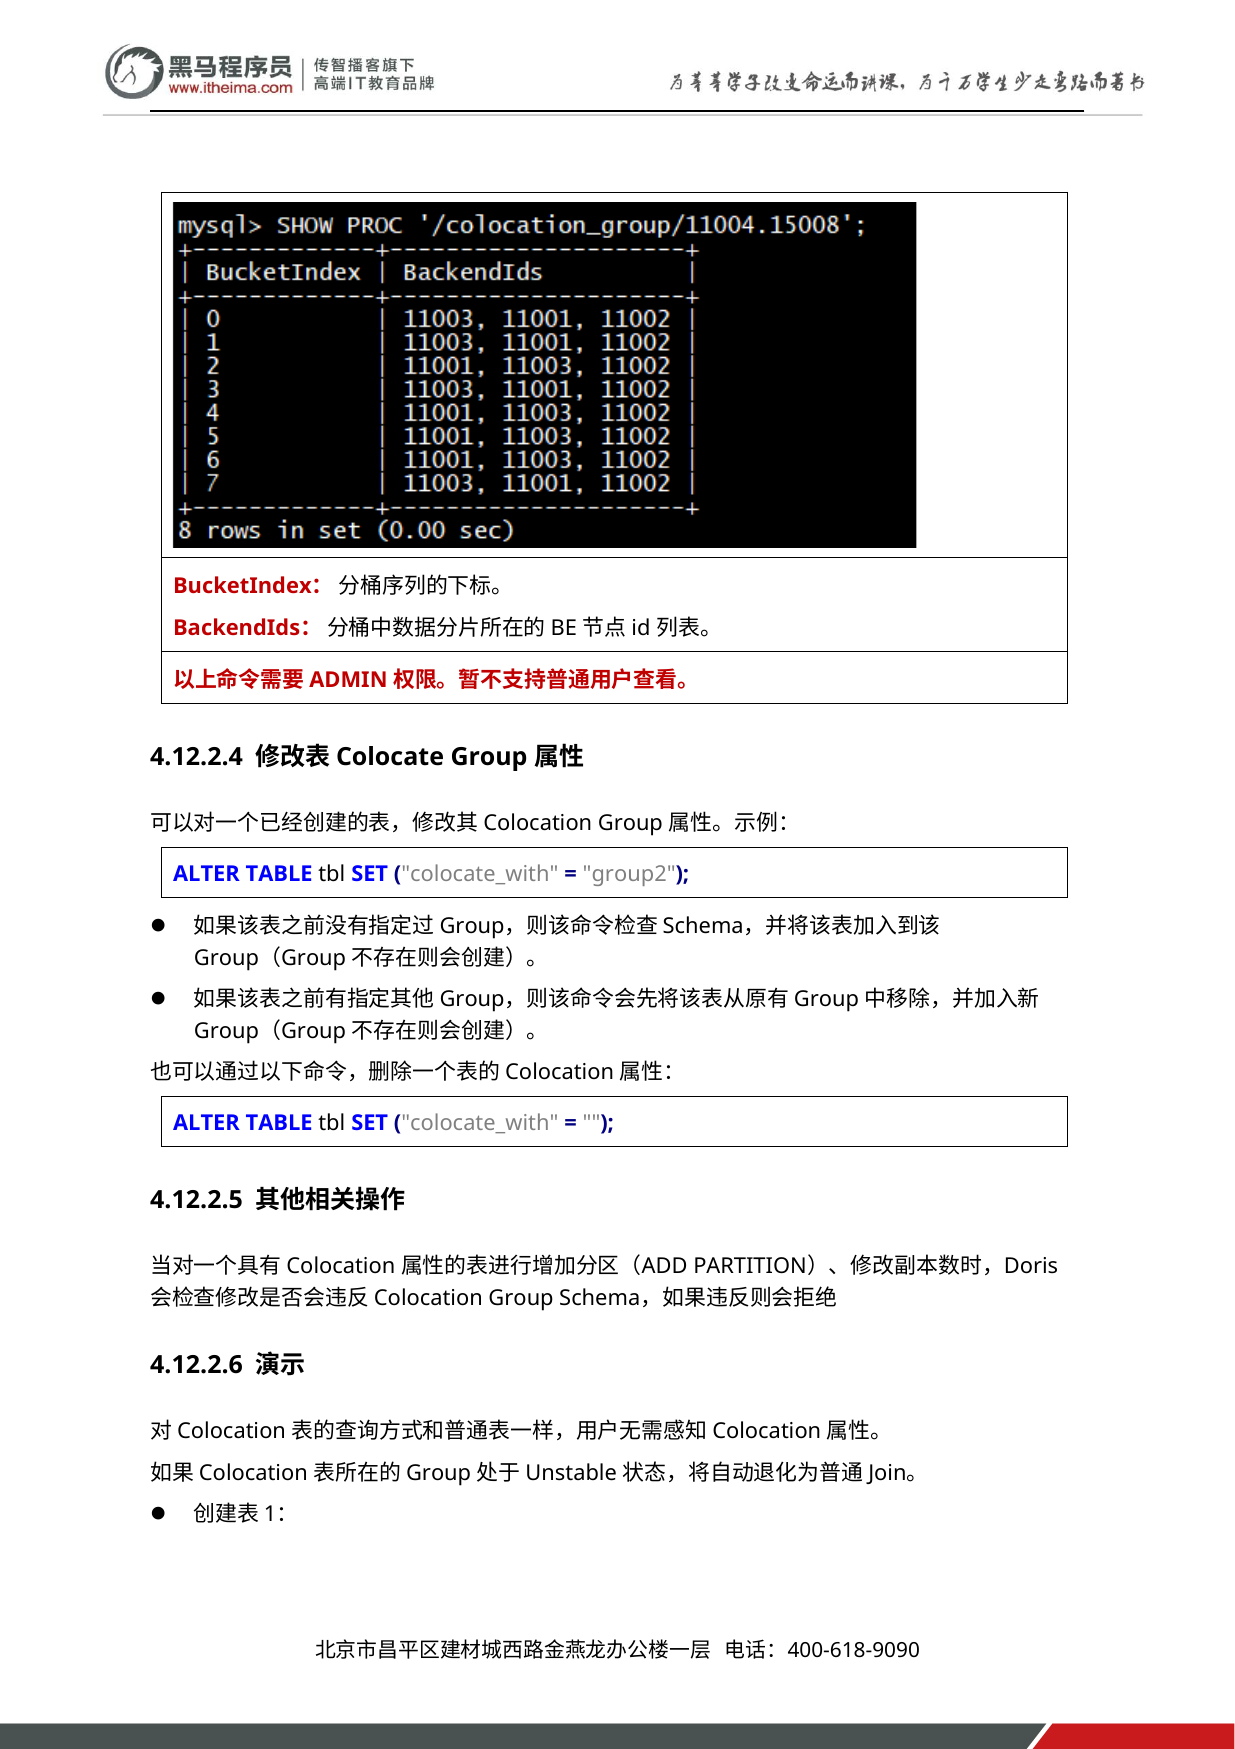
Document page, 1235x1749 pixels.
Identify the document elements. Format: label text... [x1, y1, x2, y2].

text 如果 Colocation 表所在的 Group 处于 Unstable 状态，将自动退化为普通 Join。 [150, 1454, 1084, 1486]
text 对 Colocation 表的查询方式和普通表一样，用户无需感知 Colocation 属性。 [150, 1413, 1084, 1445]
list 如果该表之前有指定其他 Group，则该命令会先将该表从原有 Group 中移除，并加入新 Group（Group 不存在则会创建）。 [150, 981, 1084, 1044]
table_header ALTER TABLE tbl SET ("colocate_with" = "group2"); [162, 848, 1067, 897]
text 当对一个具有 Colocation 属性的表进行增加分区（ADD PARTITION）、修改副本数时，Doris 会检查修改是否会违反 Colocation Group Schema，如果违反则会拒绝 [150, 1248, 1084, 1312]
table_header [162, 193, 1067, 557]
list 创建表1： [150, 1496, 1084, 1528]
table_cell BucketIndex： 分桶序列的下标。 BackendIds： 分桶中数据分片所在的 BE 节点 id 列表。 [162, 558, 1067, 651]
subtitle 修改表 Colocate Group 属性 [150, 737, 1084, 773]
text 可以对一个已经创建的表，修改其 Colocation Group 属性。示例： [150, 805, 1084, 837]
table_header ALTER TABLE tbl SET ("colocate_with" = ""); [162, 1097, 1067, 1146]
list 如果该表之前没有指定过 Group，则该命令检查 Schema，并将该表加入到该 Group（Group 不存在则会创建）。 [150, 908, 1084, 971]
picture [0, 0, 1235, 123]
subtitle 其他相关操作 [150, 1179, 1084, 1216]
table_cell 以上命令需要 ADMIN 权限。暂不支持普通用户查看。 [162, 652, 1067, 703]
text 也可以通过以下命令，删除一个表的 Colocation 属性： [150, 1054, 1084, 1086]
picture [172, 202, 917, 548]
subtitle 演示 [150, 1344, 1084, 1381]
picture [0, 1664, 1235, 1749]
